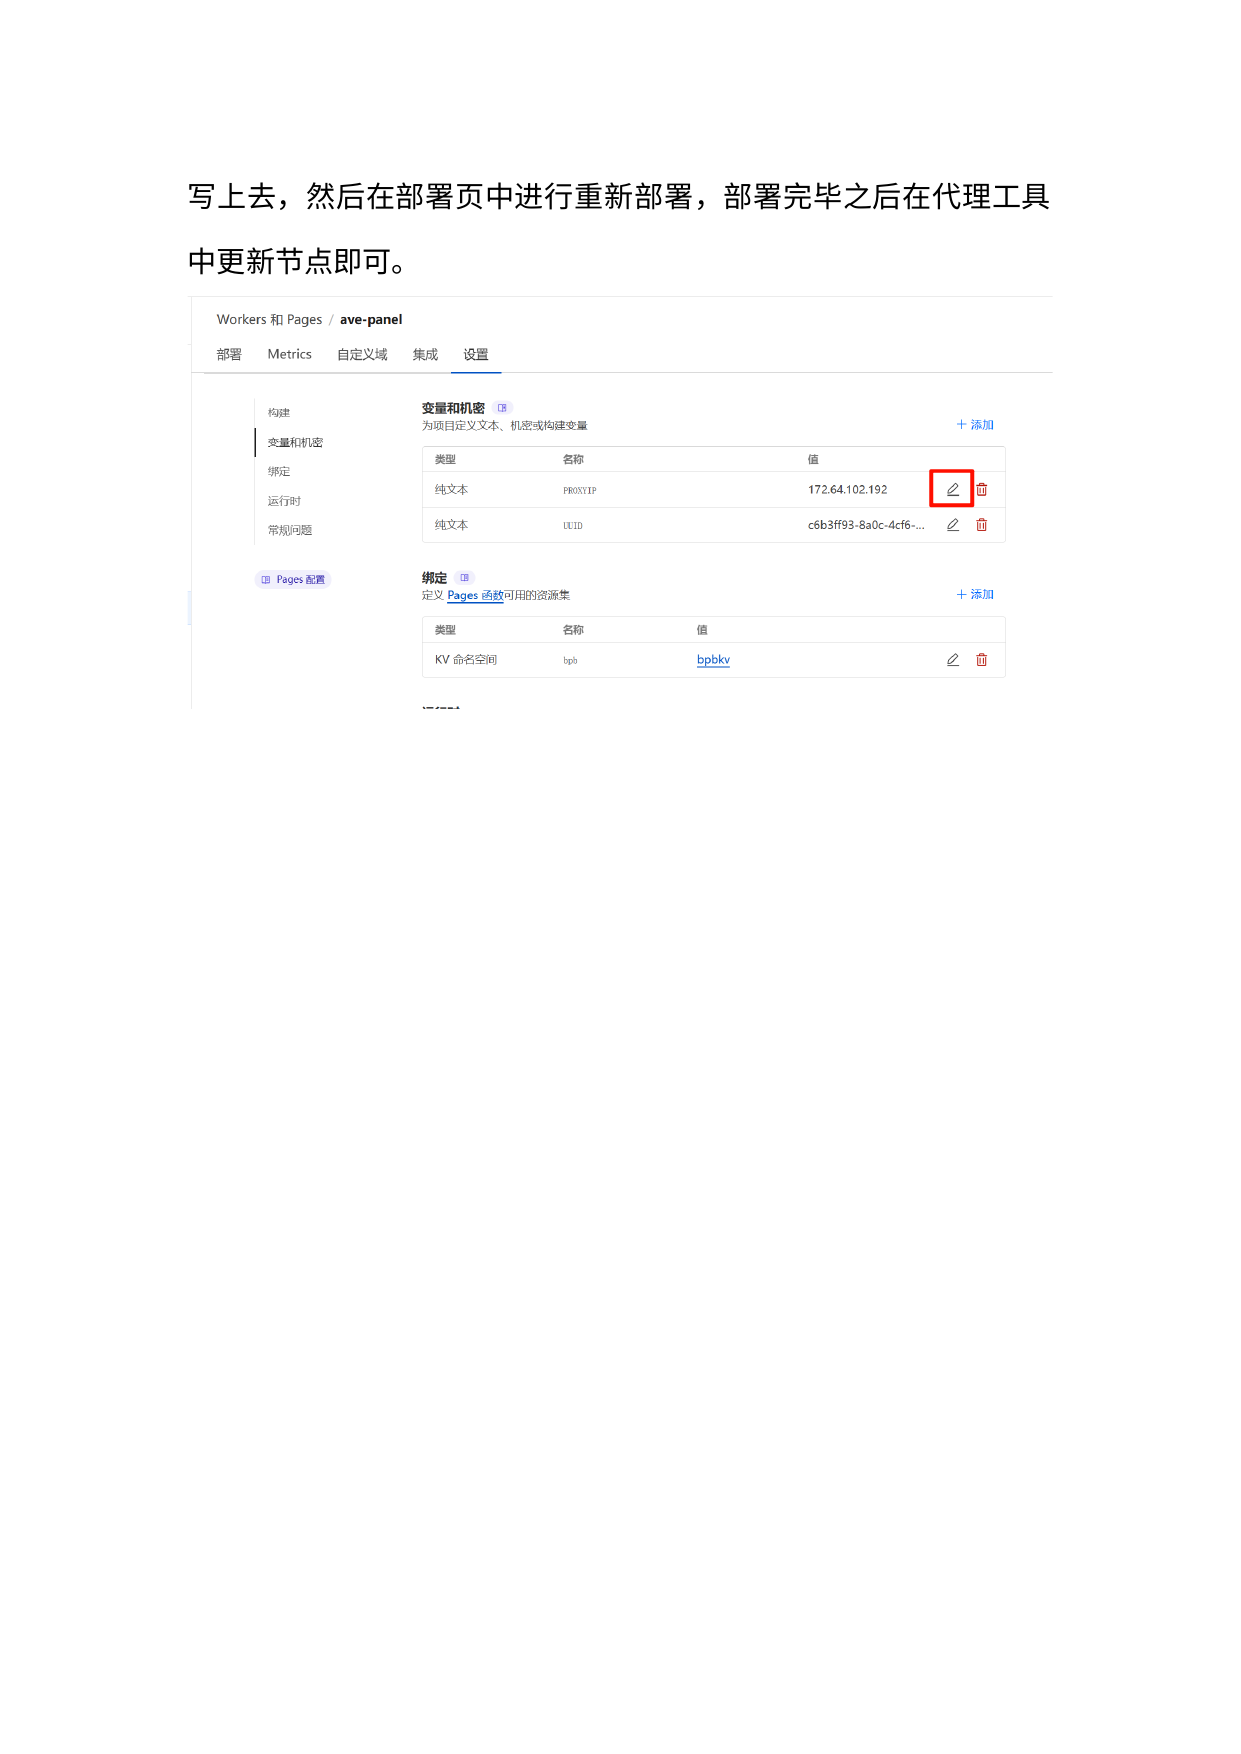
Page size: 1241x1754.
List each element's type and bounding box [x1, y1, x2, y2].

picture [187, 292, 1053, 709]
text [187, 162, 1053, 292]
